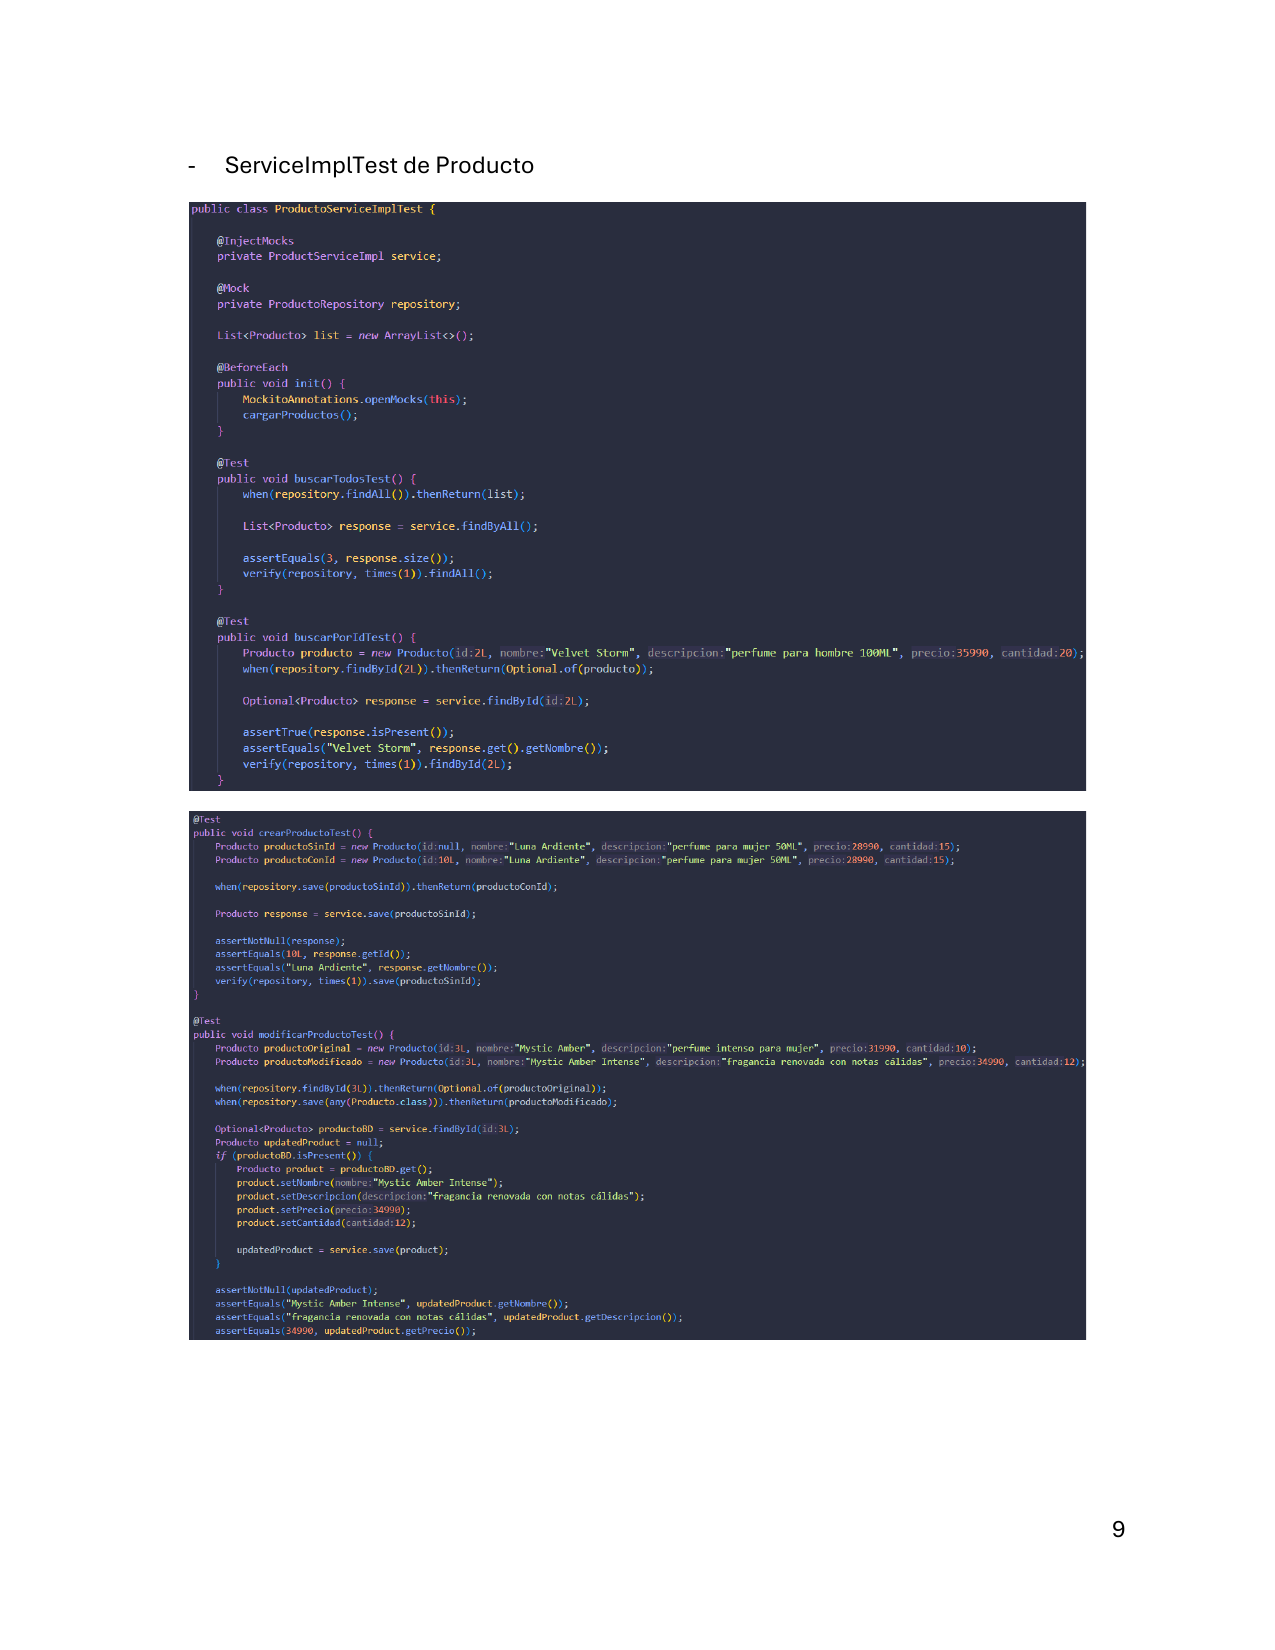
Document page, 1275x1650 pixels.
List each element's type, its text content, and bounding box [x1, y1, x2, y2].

picture [189, 202, 1087, 791]
list ServiceImplTest de Producto [187, 150, 1125, 181]
picture [189, 811, 1087, 1340]
